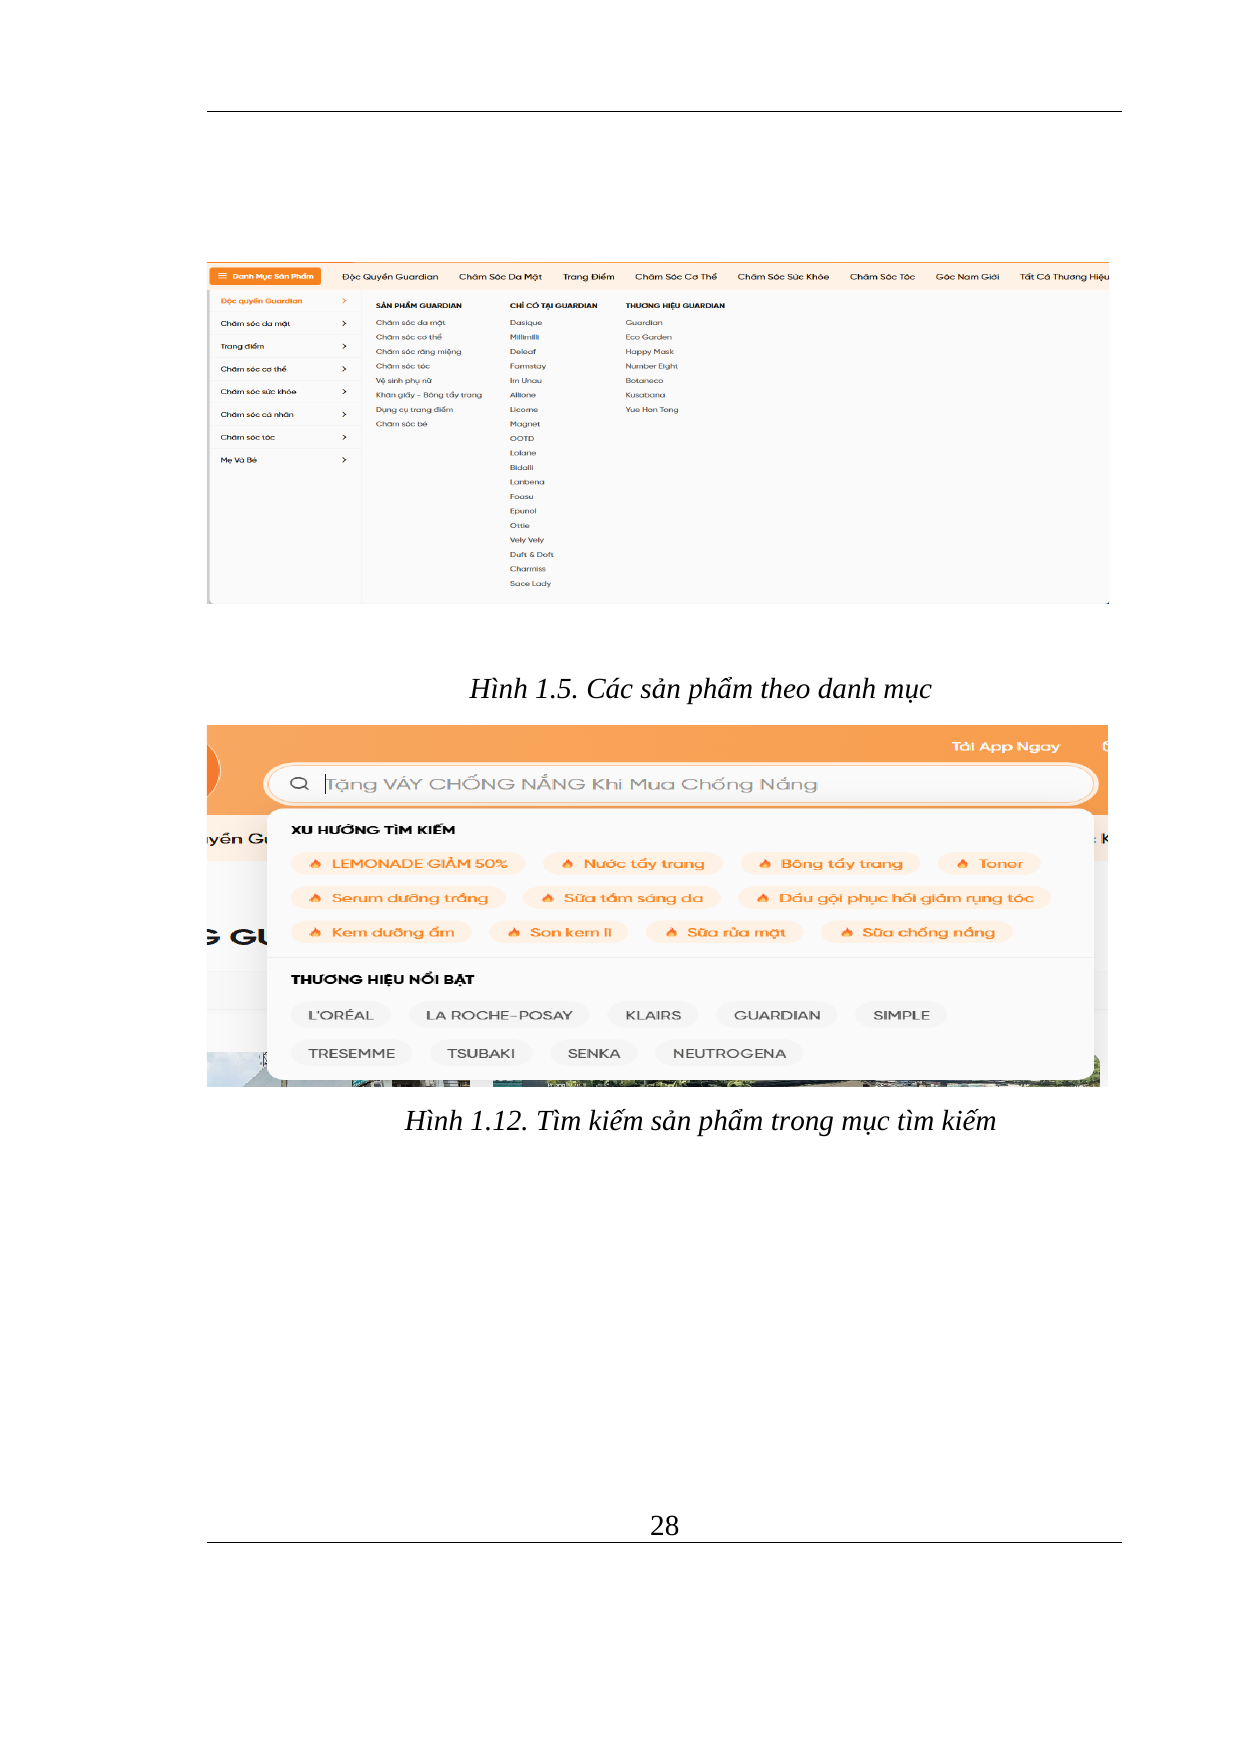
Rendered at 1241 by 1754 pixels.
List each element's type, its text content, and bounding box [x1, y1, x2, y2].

text Hình 1.12. Tìm kiếm sản phẩm trong mục tìm kiếm [207, 1103, 1122, 1137]
picture [206, 725, 1108, 1087]
picture [206, 262, 1110, 604]
